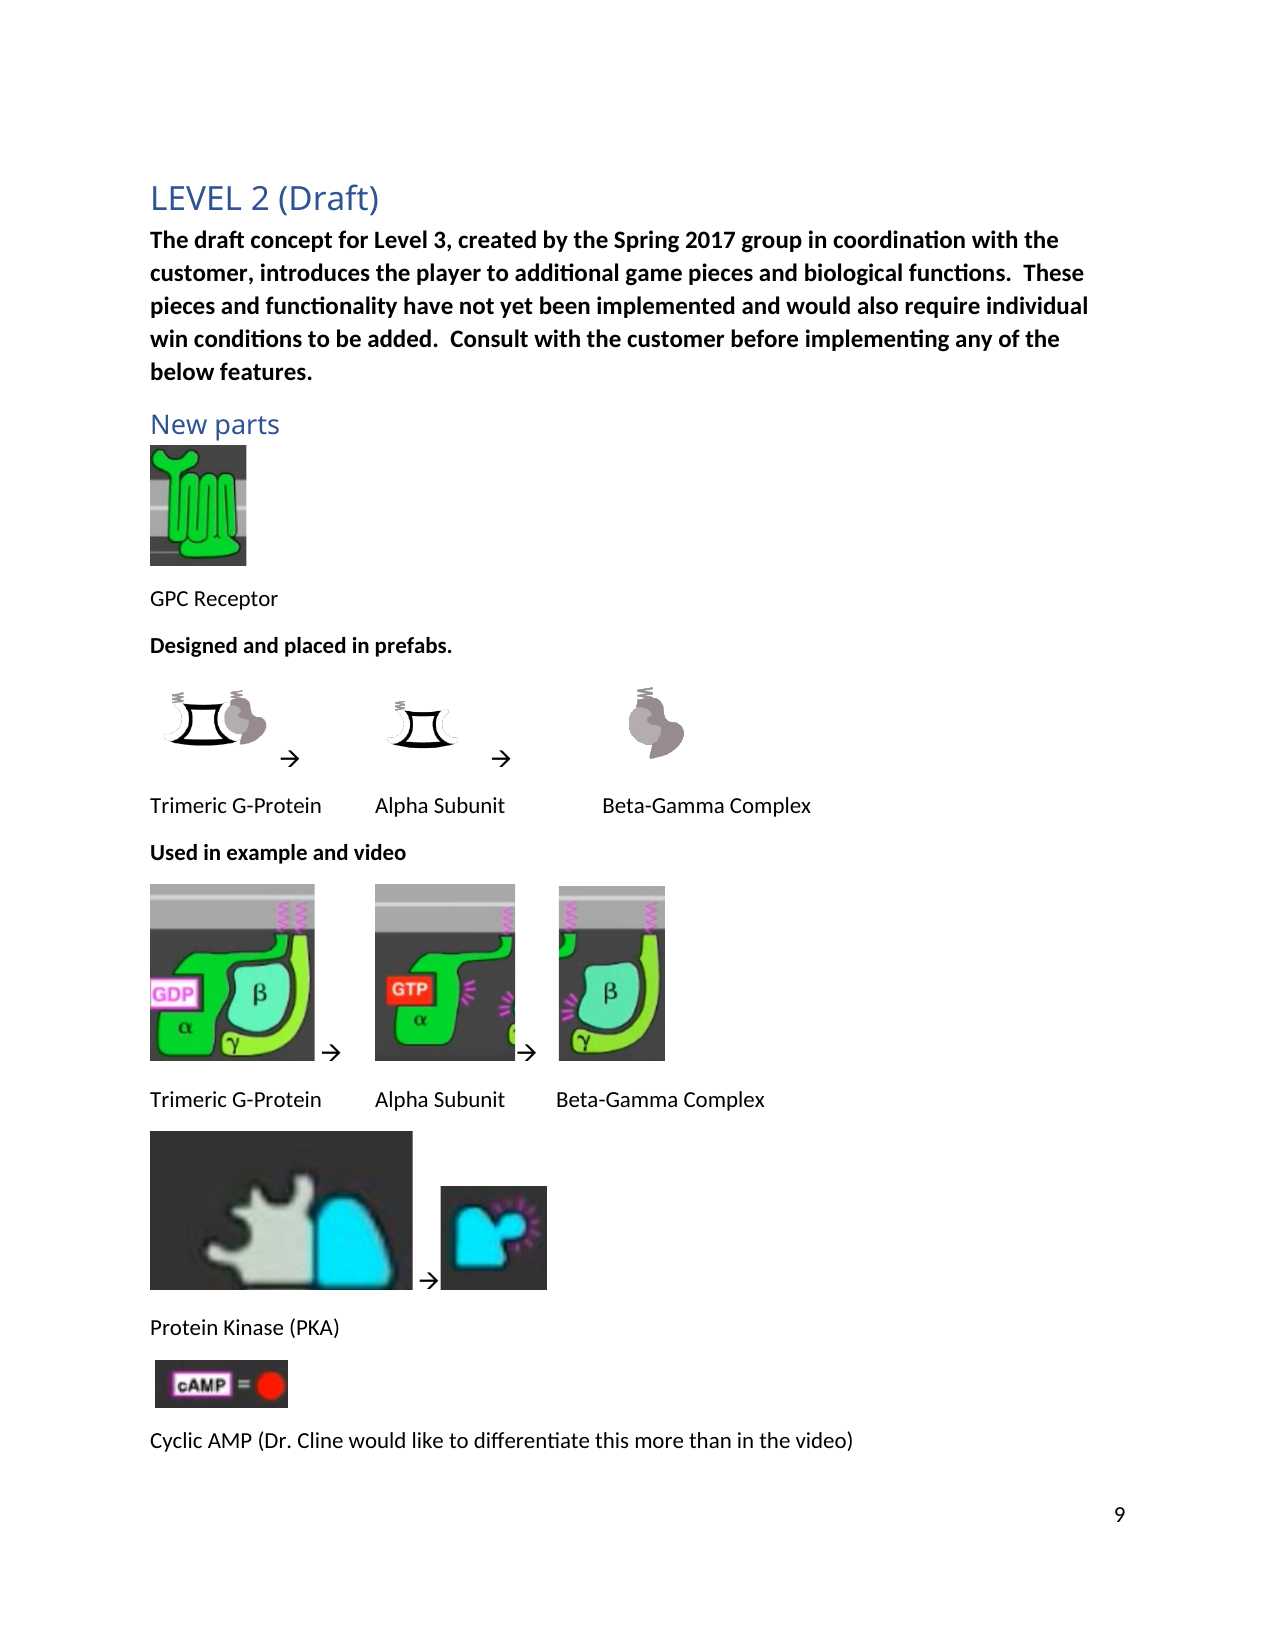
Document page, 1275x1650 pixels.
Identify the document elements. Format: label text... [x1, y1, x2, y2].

picture [155, 1360, 288, 1408]
picture [150, 1131, 413, 1290]
picture [375, 687, 490, 767]
picture [150, 884, 315, 1061]
text Used in example and video [150, 838, 1125, 866]
picture [440, 1186, 547, 1290]
picture [375, 884, 516, 1061]
text New parts [150, 405, 1125, 442]
text Protein Kinase (PKA) [150, 1313, 1125, 1341]
text GPC Receptor [150, 584, 1125, 612]
picture [558, 886, 665, 1061]
text Cyclic AMP (Dr. Cline would like to differentiate this more than in the video) [150, 1426, 1125, 1454]
text Trimeric G-Protein Alpha Subunit Beta-Gamma Complex [150, 791, 1125, 819]
text LEVEL 2 (Draft) [150, 175, 1125, 220]
picture [150, 677, 279, 767]
picture [600, 677, 701, 767]
text The draft concept for Level 3, created by the Spring 2017 group in coordination with the customer, introduces the player to additional game pieces and biological functions. These pieces and functionality have not yet been implemented and would also require individual win conditions to be added. Consult with the customer before implementing any of the below features. [150, 224, 1125, 386]
picture [150, 445, 247, 566]
text Trimeric G-Protein Alpha Subunit Beta-Gamma Complex [150, 1085, 1125, 1113]
text Designed and placed in prefabs. [150, 631, 1125, 659]
